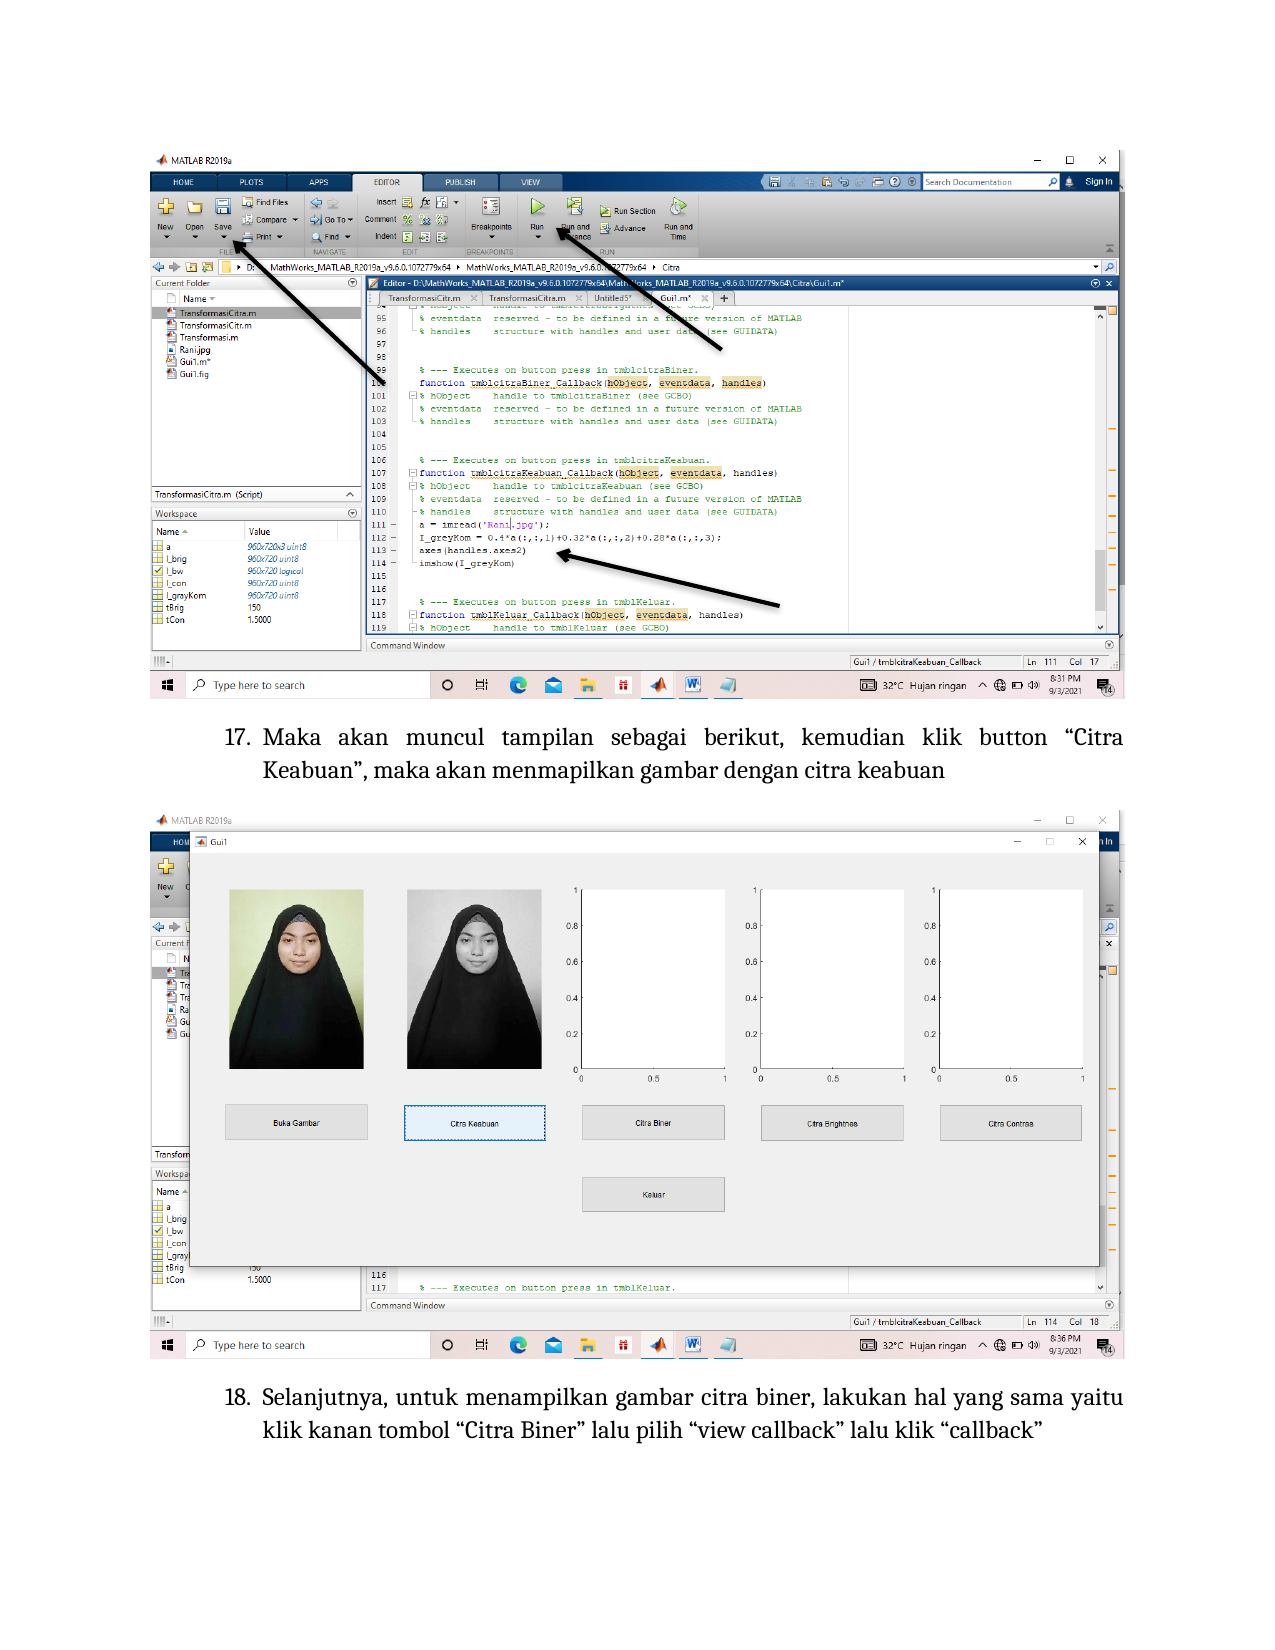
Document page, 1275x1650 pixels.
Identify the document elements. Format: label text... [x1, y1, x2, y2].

list Selanjutnya, untuk menampilkan gambar citra biner, lakukan hal yang sama yaitu klik kanan tombol “Citra Biner” lalu pilih “view callback” lalu klik “callback” [225, 1383, 1125, 1445]
picture [150, 810, 1125, 1359]
picture [150, 150, 1125, 699]
list Maka akan muncul tampilan sebagai berikut, kemudian klik button “Citra Keabuan”, maka akan menmapilkan gambar dengan citra keabuan [225, 723, 1125, 785]
